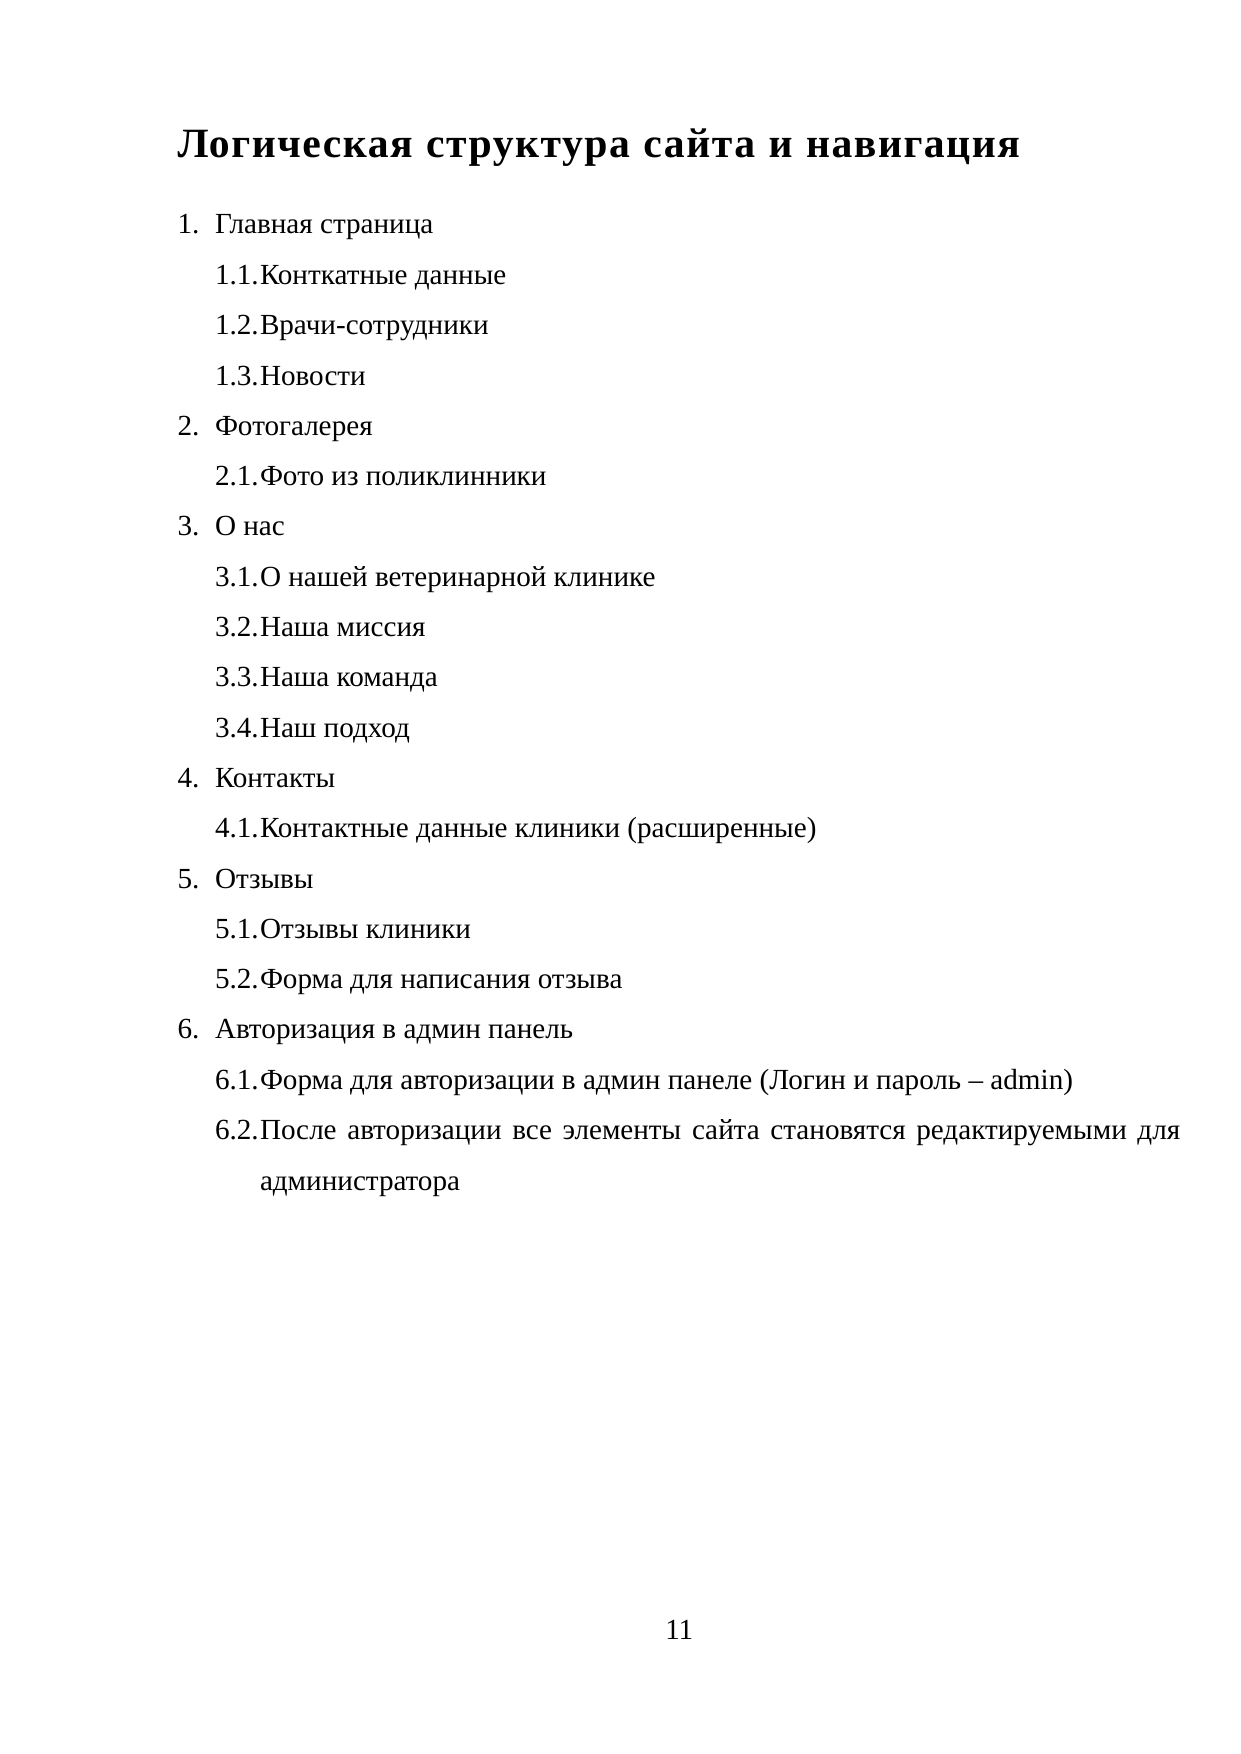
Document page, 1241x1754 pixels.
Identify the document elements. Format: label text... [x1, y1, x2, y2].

list Наш подход [215, 710, 1181, 743]
list Форма для написания отзыва [215, 961, 1181, 995]
list Авторизация в админ панель [177, 1012, 1181, 1045]
list Наша миссия [215, 609, 1181, 643]
list О нас [177, 508, 1181, 542]
list Новости [215, 358, 1181, 391]
list Отзывы клиники [215, 911, 1181, 944]
list Форма для авторизации в админ панеле (Логин и пароль – admin) [215, 1062, 1181, 1096]
list Контакты [177, 760, 1181, 794]
list Фото из поликлинники [215, 458, 1181, 492]
list Главная страница [177, 207, 1181, 240]
list Врачи-сотрудники [215, 307, 1181, 341]
list Фотогалерея [177, 408, 1181, 441]
list Контактные данные клиники (расширенные) [215, 810, 1181, 844]
subtitle Логическая структура сайта и навигация [177, 118, 1181, 166]
list После авторизации все элементы сайта становятся редактируемыми для администратора [215, 1112, 1181, 1196]
list О нашей ветеринарной клинике [215, 559, 1181, 592]
list Отзывы [177, 861, 1181, 894]
list Конткатные данные [215, 257, 1181, 291]
list Наша команда [215, 659, 1181, 693]
